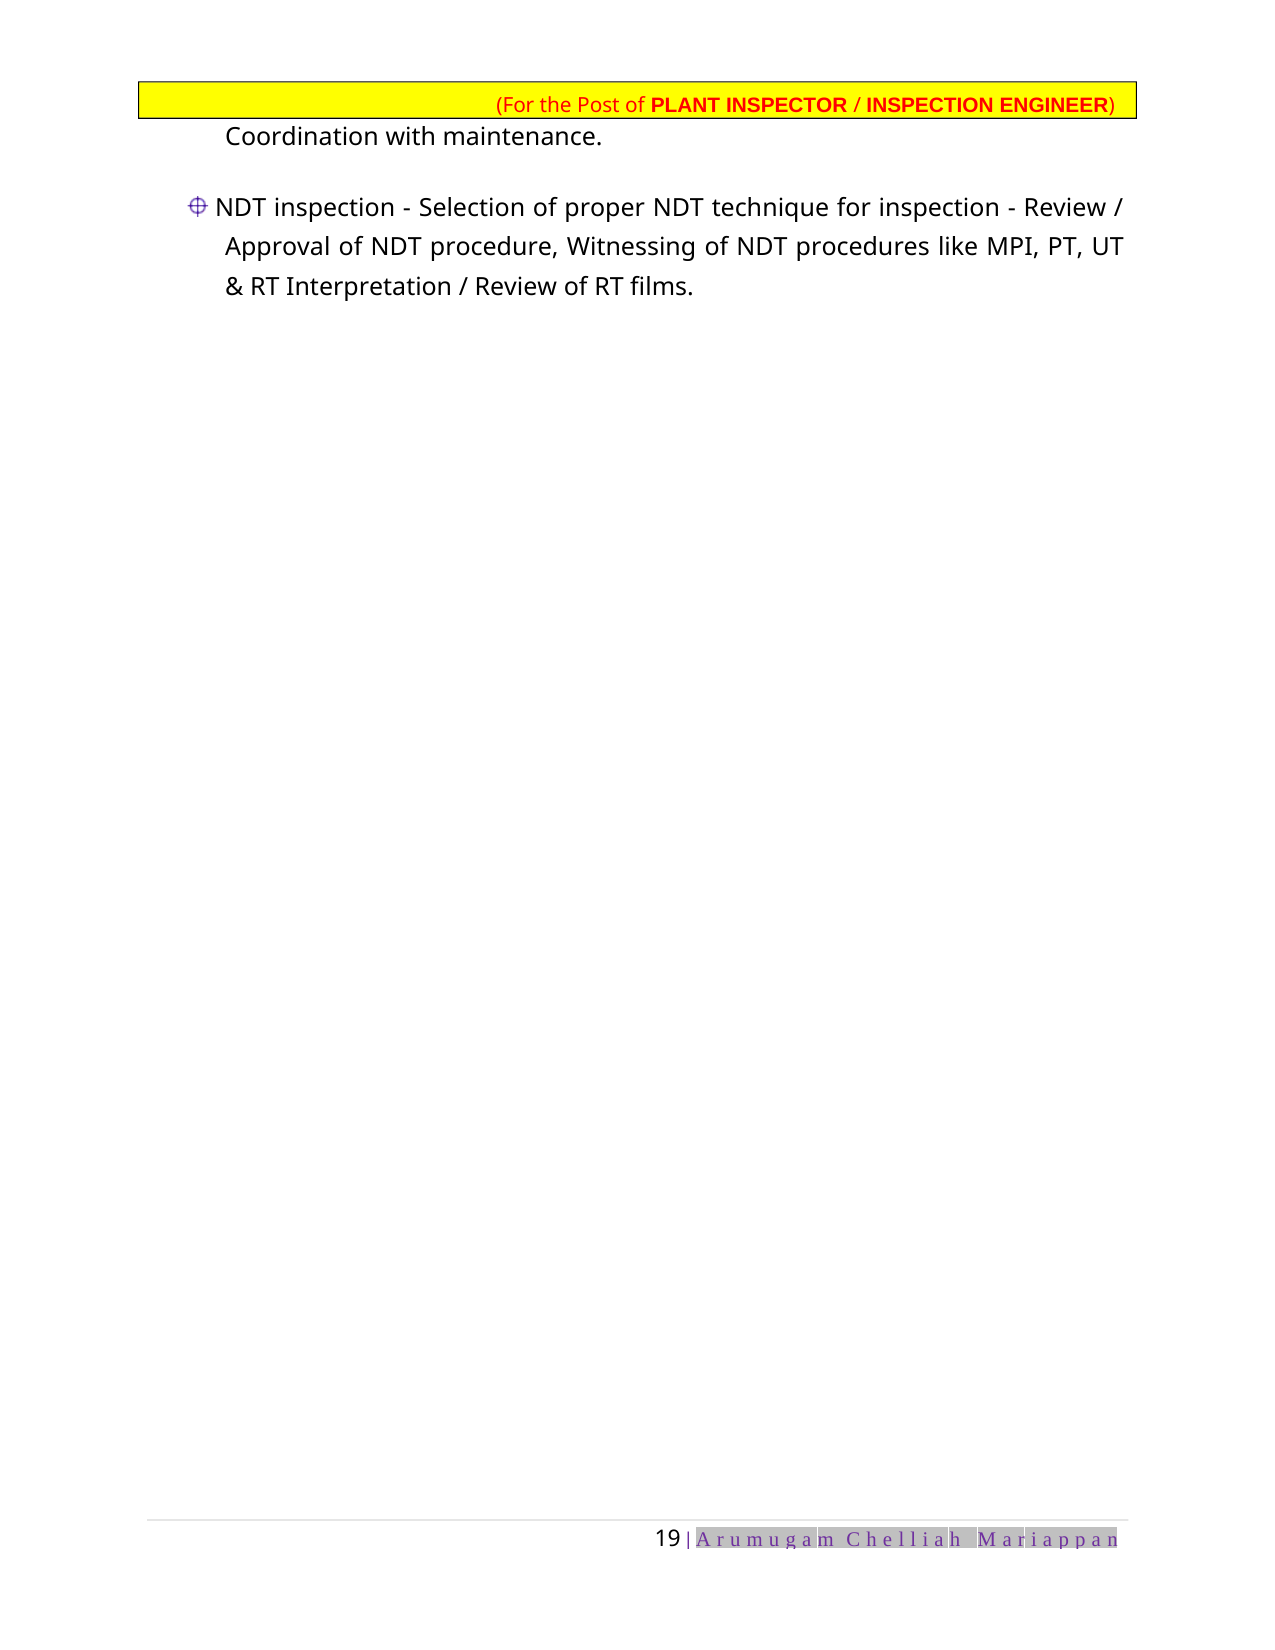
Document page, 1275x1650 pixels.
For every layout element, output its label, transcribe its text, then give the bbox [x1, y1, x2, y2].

picture [187, 196, 209, 217]
text PMP – Job execution on piping and on static equipment – witnessing – Coordination with maintenance. [187, 119, 1085, 153]
text NDT inspection - Selection of proper NDT technique for inspection - Review / Approval of NDT procedure, Witnessing of NDT procedures like MPI, PT, UT & RT Interpretation / Review of RT films. [187, 190, 1125, 302]
